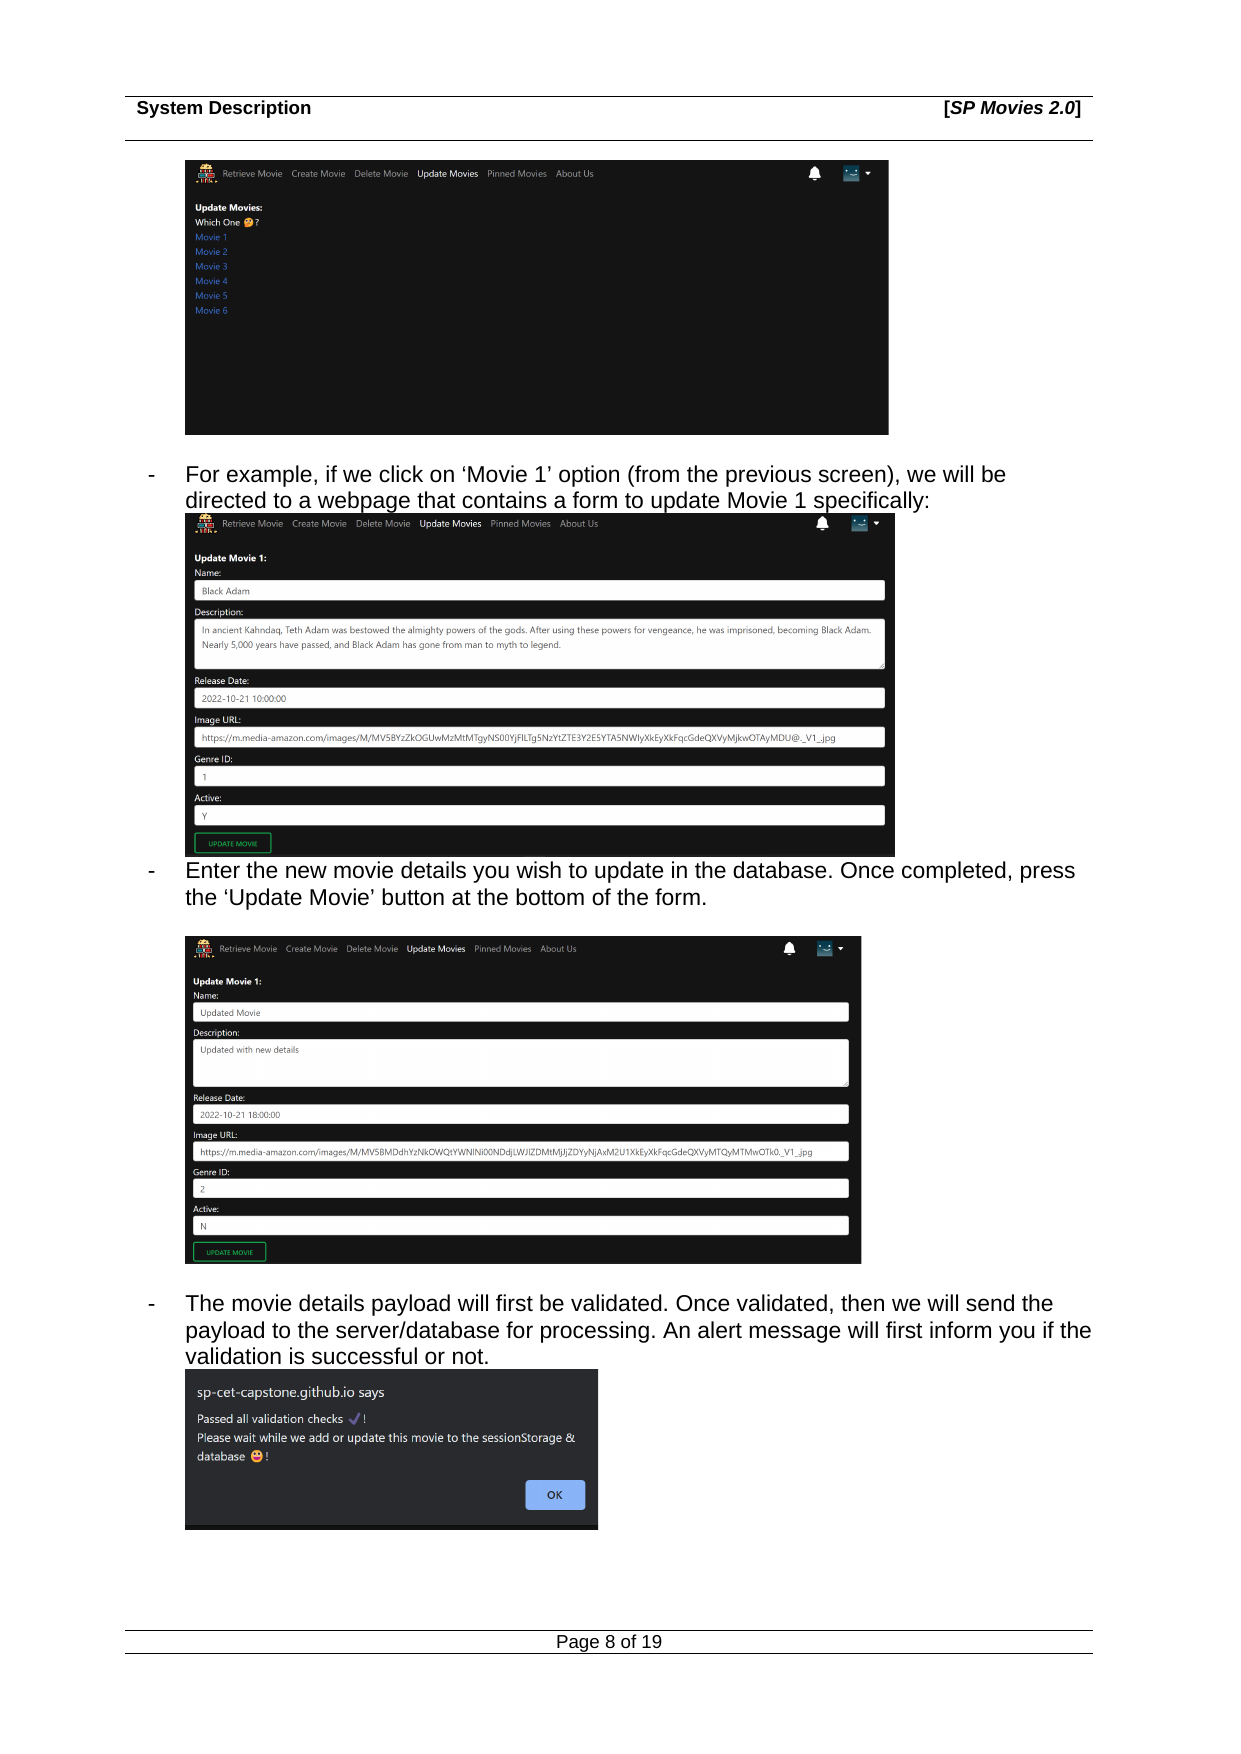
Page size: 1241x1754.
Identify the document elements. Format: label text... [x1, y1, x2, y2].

list Enter the new movie details you wish to update in the database. Once completed, press the ‘Update Movie’ button at the bottom of the form. [148, 857, 1092, 910]
picture [185, 936, 862, 1264]
picture [185, 160, 889, 435]
picture [185, 1369, 599, 1530]
picture [185, 513, 895, 857]
list For example, if we click on ‘Movie 1’ option (from the previous screen), we will be directed to a webpage that contains a form to update Movie 1 specifically: [148, 461, 1092, 514]
list The movie details payload will first be validated. Once validated, then we will send the payload to the server/database for processing. An alert message will first inform you if the validation is successful or not. [148, 1290, 1092, 1369]
